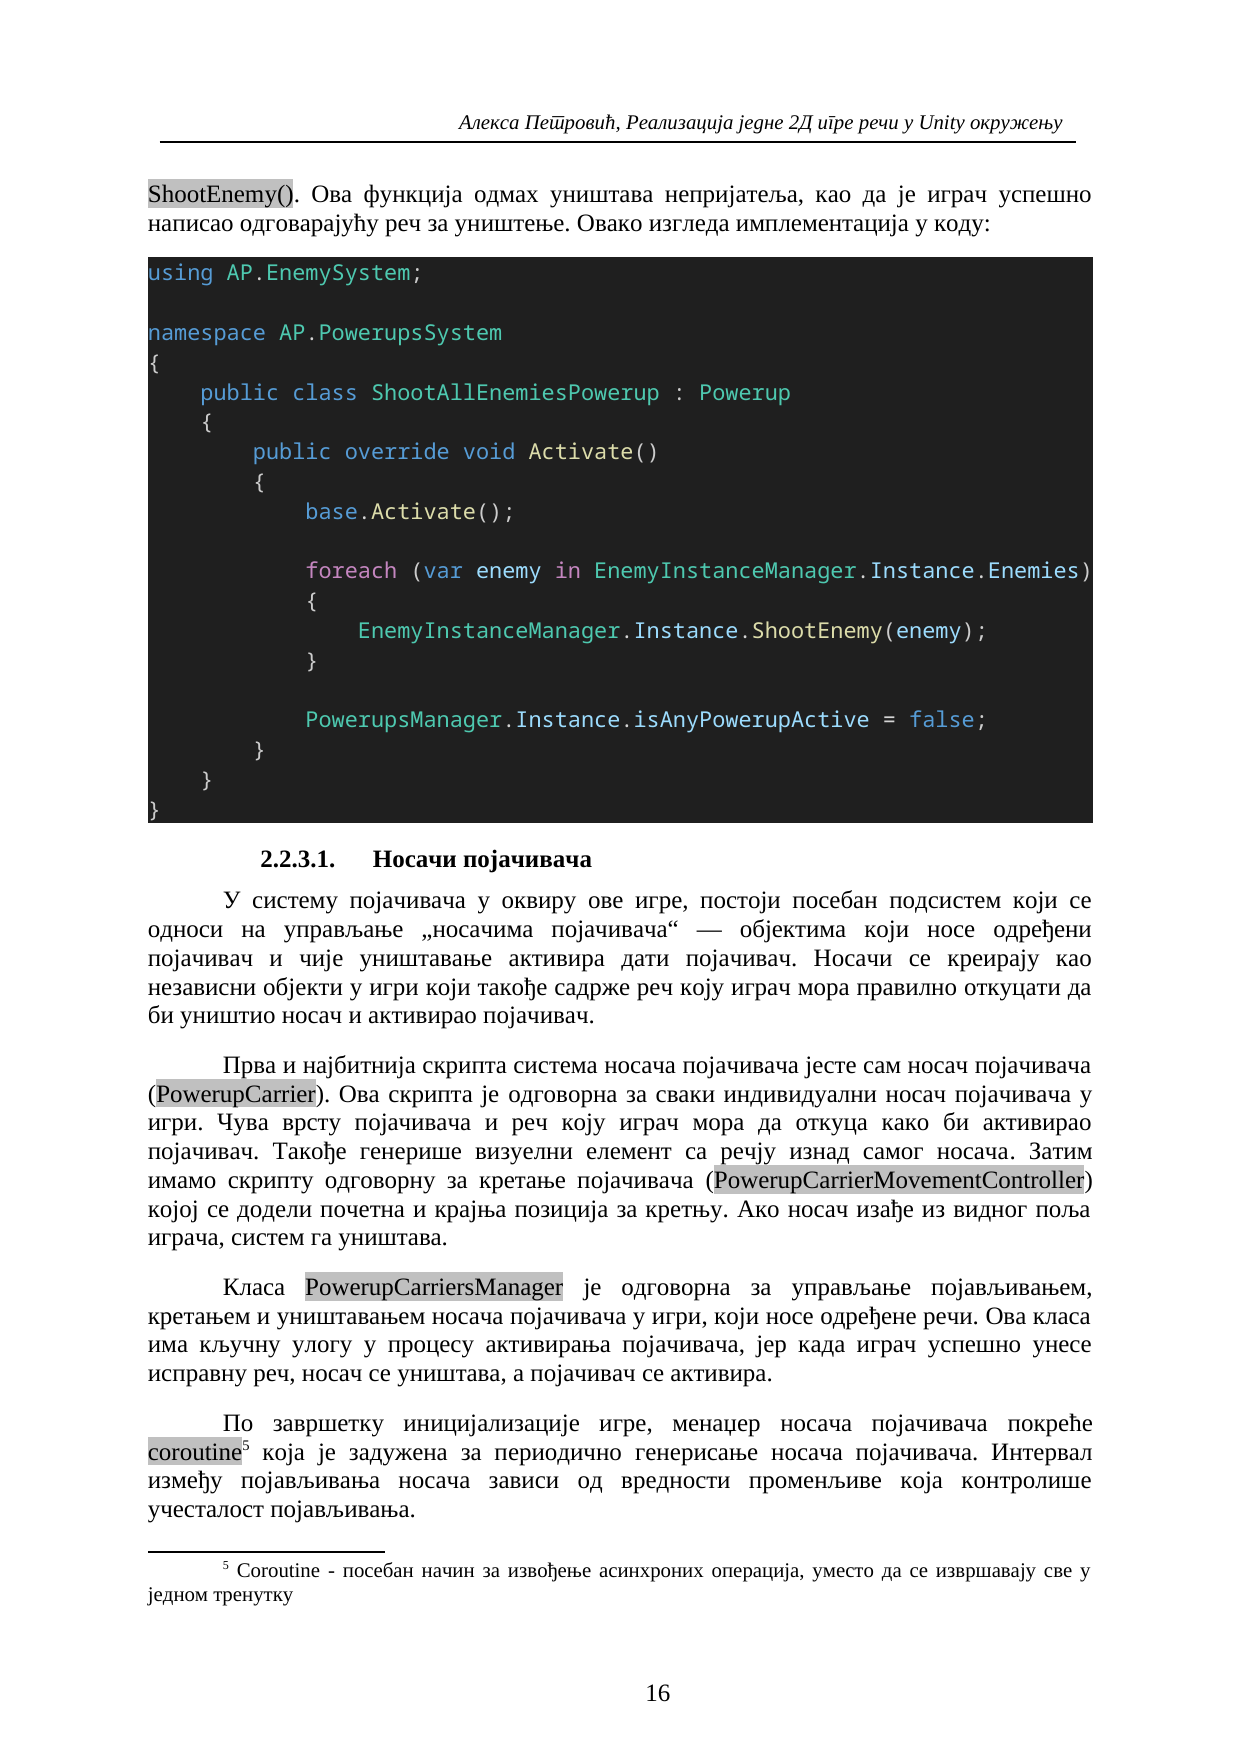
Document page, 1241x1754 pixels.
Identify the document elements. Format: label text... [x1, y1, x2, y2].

text По завршетку иницијализације игре, менаџер носача појачивача покреће coroutine која је задужена за периодично генерисање носача појачивача. Интервал између појављивања носача зависи од вредности променљиве која контролише учесталост појављивања. [148, 1408, 1093, 1523]
text base.Activate(); [148, 496, 1093, 525]
text Прва и најбитнија скрипта система носача појачивача јесте сам носач појачивача (PowerupCarrier). Ова скрипта је одговорна за сваки индивидуални носач појачивача у игри. Чува врсту појачивача и реч коју играч мора да откуца како би активирао појачивач. Такође генерише визуелни елемент са речју изнад самог носача. Затим имамо скрипту одговорну за кретање појачивача (PowerupCarrierMovementController) којој се додели почетна и крајња позиција за кретњу. Ако носач изађе из видног поља играча, систем га уништава. [148, 1050, 1093, 1251]
text } [148, 644, 1093, 674]
text { [148, 585, 1093, 615]
text public class ShootAllEnemiesPowerup : Powerup [148, 376, 1093, 406]
text EnemyInstanceManager.Instance.ShootEnemy(enemy); [148, 615, 1093, 644]
text У систему појачивача у оквиру ове игре, постоји посебан подсистем који се односи на управљање „носачима појачивача“ — објектима који носе одређени појачивач и чије уништавање активира дати појачивач. Носачи се креирају као независни објекти у игри који такође садрже реч коју играч мора правилно откуцати да би уништио носач и активирао појачивач. [148, 885, 1093, 1029]
subtitle Носачи појачивача [260, 844, 1093, 873]
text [148, 179, 1093, 236]
text } [148, 764, 1093, 793]
text PowerupsManager.Instance.isAnyPowerupActive = false; [148, 704, 1093, 734]
text { [148, 466, 1093, 496]
text public override void Activate() [148, 436, 1093, 466]
text { [148, 406, 1093, 436]
text } [148, 793, 1093, 823]
text Класа PowerupCarriersManager је одговорна за управљање појављивањем, кретањем и уништавањем носача појачивача у игри, који носе одређене речи. Ова класа има кључну улогу у процесу активирања појачивача, јер када играч успешно унесе исправну реч, носач се уништава, а појачивач се активира. [148, 1272, 1093, 1387]
text namespace AP.PowerupsSystem [148, 317, 1093, 347]
text foreach (var enemy in EnemyInstanceManager.Instance.Enemies) [148, 555, 1093, 585]
text } [148, 734, 1093, 764]
text { [148, 347, 1093, 376]
text using AP.EnemySystem; [148, 257, 1093, 287]
